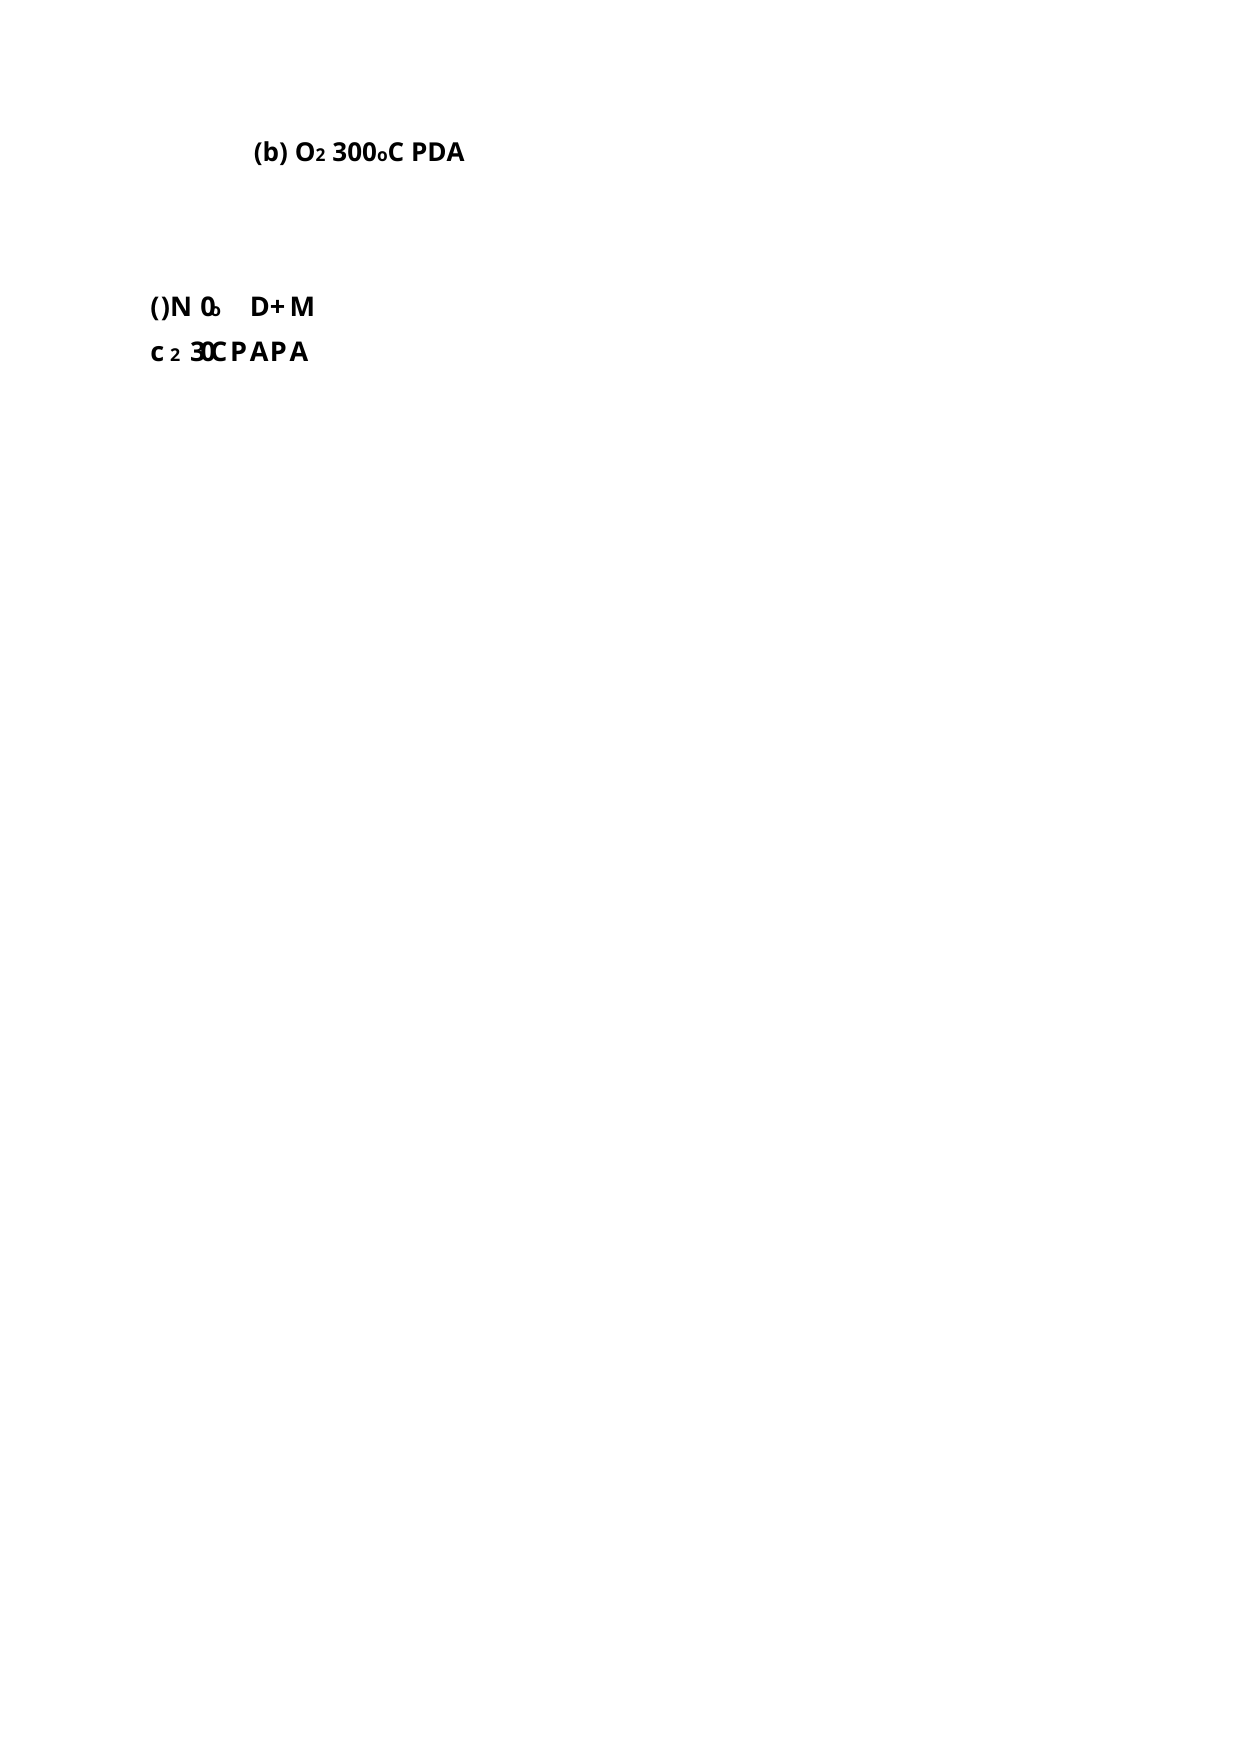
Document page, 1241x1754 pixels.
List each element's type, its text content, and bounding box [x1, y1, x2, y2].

text (b) O2 300oC PDA [254, 126, 1090, 171]
